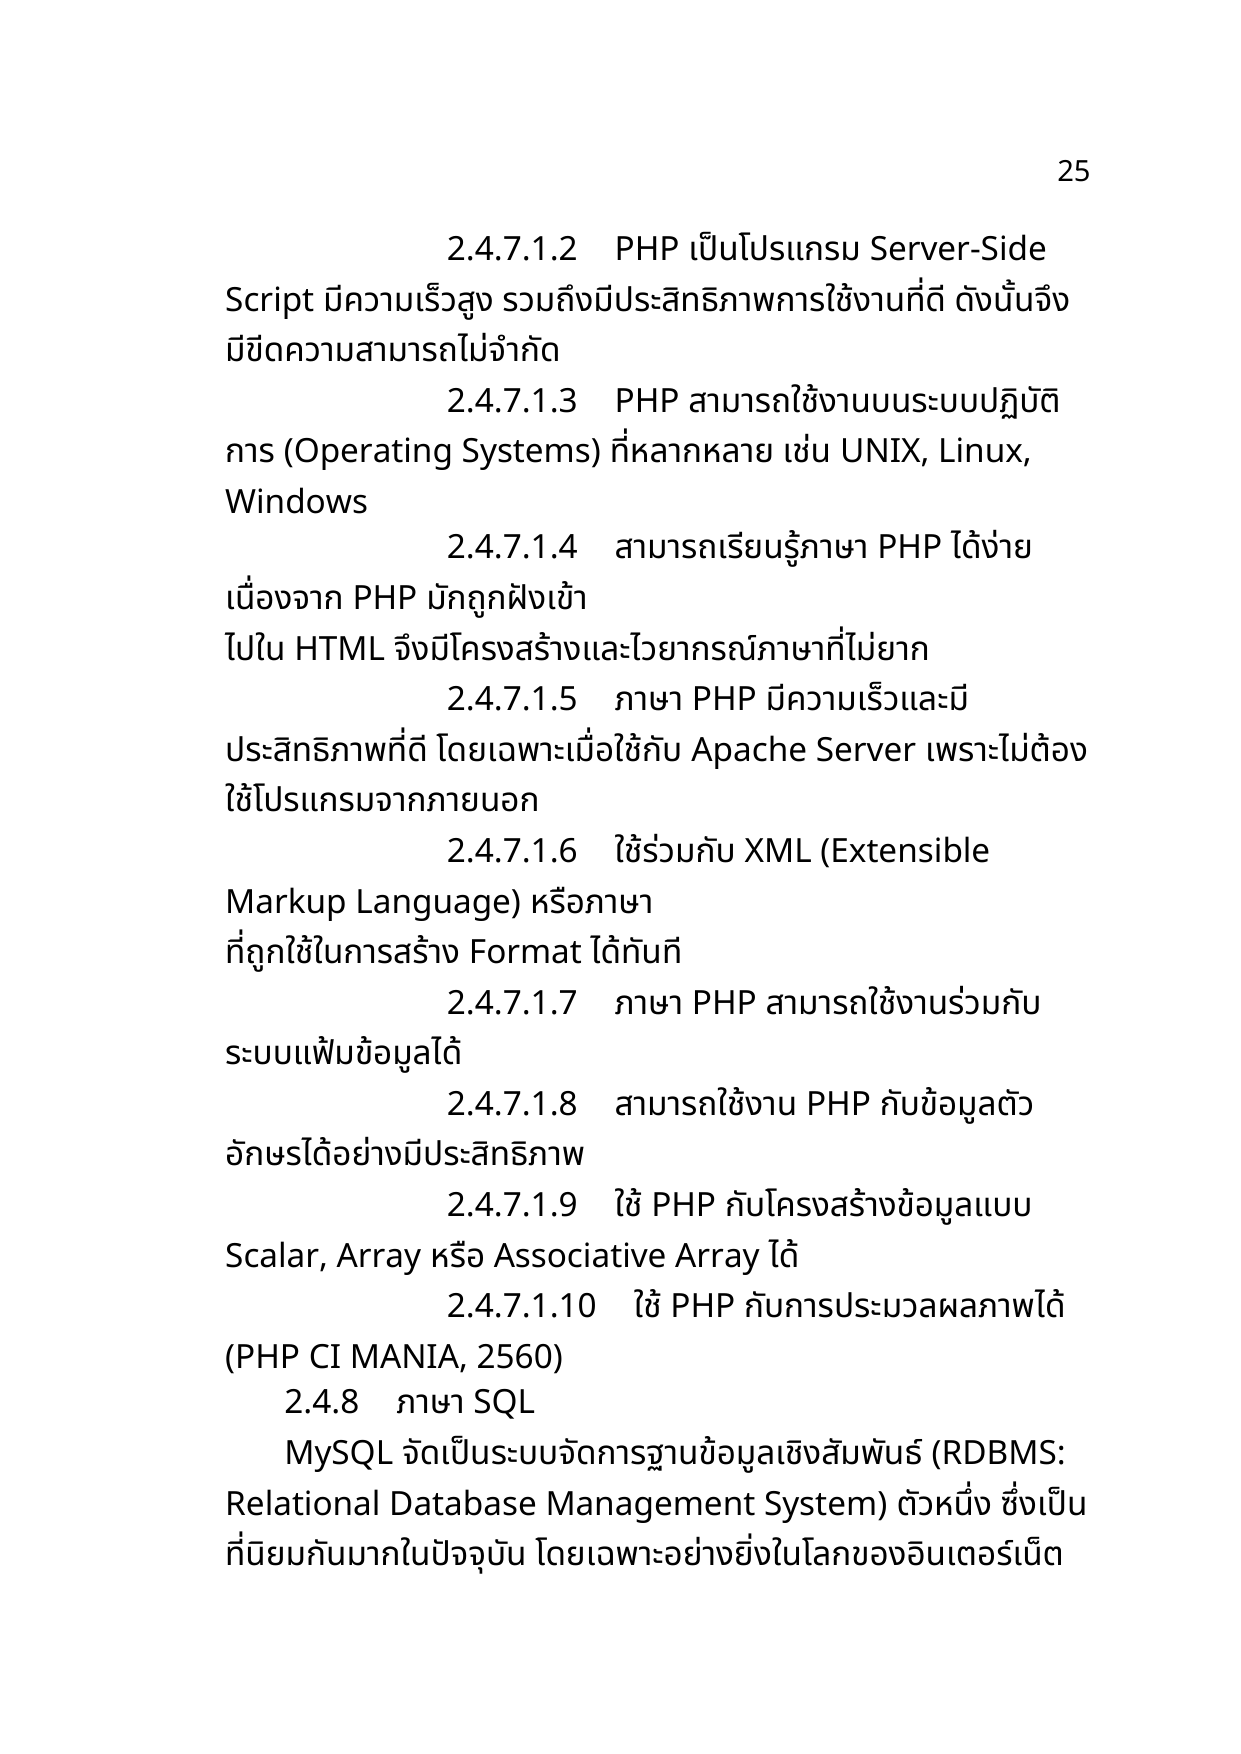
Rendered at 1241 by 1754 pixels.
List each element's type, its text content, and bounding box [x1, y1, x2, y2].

text 2.4.7.1.4**สามารถเรียนรู้ภาษา PHP ได้ง่าย เนื่องจาก PHP มักถูกฝังเข้า [225, 523, 1090, 624]
text 2.4.7.1.10**ใช้ PHP กับการประมวลผลภาพได้ (PHP CI MANIA, 2560) [225, 1282, 1090, 1378]
text 2.4.7.1.8**สามารถใช้งาน PHP กับข้อมูลตัวอักษรได้อย่างมีประสิทธิภาพ [225, 1080, 1090, 1181]
text 2.4.7.1.9**ใช้ PHP กับโครงสร้างข้อมูลแบบ Scalar, Array หรือ Associative Array ได้ [225, 1181, 1090, 1282]
text ไปใน HTML จึงมีโครงสร้างและไวยากรณ์ภาษาที่ไม่ยาก [225, 624, 1090, 675]
text 2.4.7.1.5**ภาษา PHP มีความเร็วและมีประสิทธิภาพที่ดี โดยเฉพาะเมื่อใช้กับ Apache Server เพราะไม่ต้องใช้โปรแกรมจากภายนอก [225, 675, 1090, 827]
text 2.4.7.1.6**ใช้ร่วมกับ XML (Extensible Markup Language) หรือภาษา [225, 827, 1090, 928]
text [225, 1429, 1090, 1580]
text 2.4.7.1.7**ภาษา PHP สามารถใช้งานร่วมกับระบบแฟ้มข้อมูลได้ [225, 979, 1090, 1080]
text 2.4.7.1.2**PHP เป็นโปรแกรม Server-Side Script มีความเร็วสูง รวมถึงมีประสิทธิภาพการใช้งานที่ดี ดังนั้นจึงมีขีดความสามารถไม่จำกัด [225, 225, 1090, 377]
text 2.4.7.1.3**PHP สามารถใช้งานบนระบบปฏิบัติการ (Operating Systems) ที่หลากหลาย เช่น UNIX, Linux, Windows [225, 377, 1090, 523]
text ที่ถูกใช้ในการสร้าง Format ได้ทันที [225, 928, 1090, 979]
text 2.4.8**ภาษา SQL [225, 1378, 1090, 1429]
